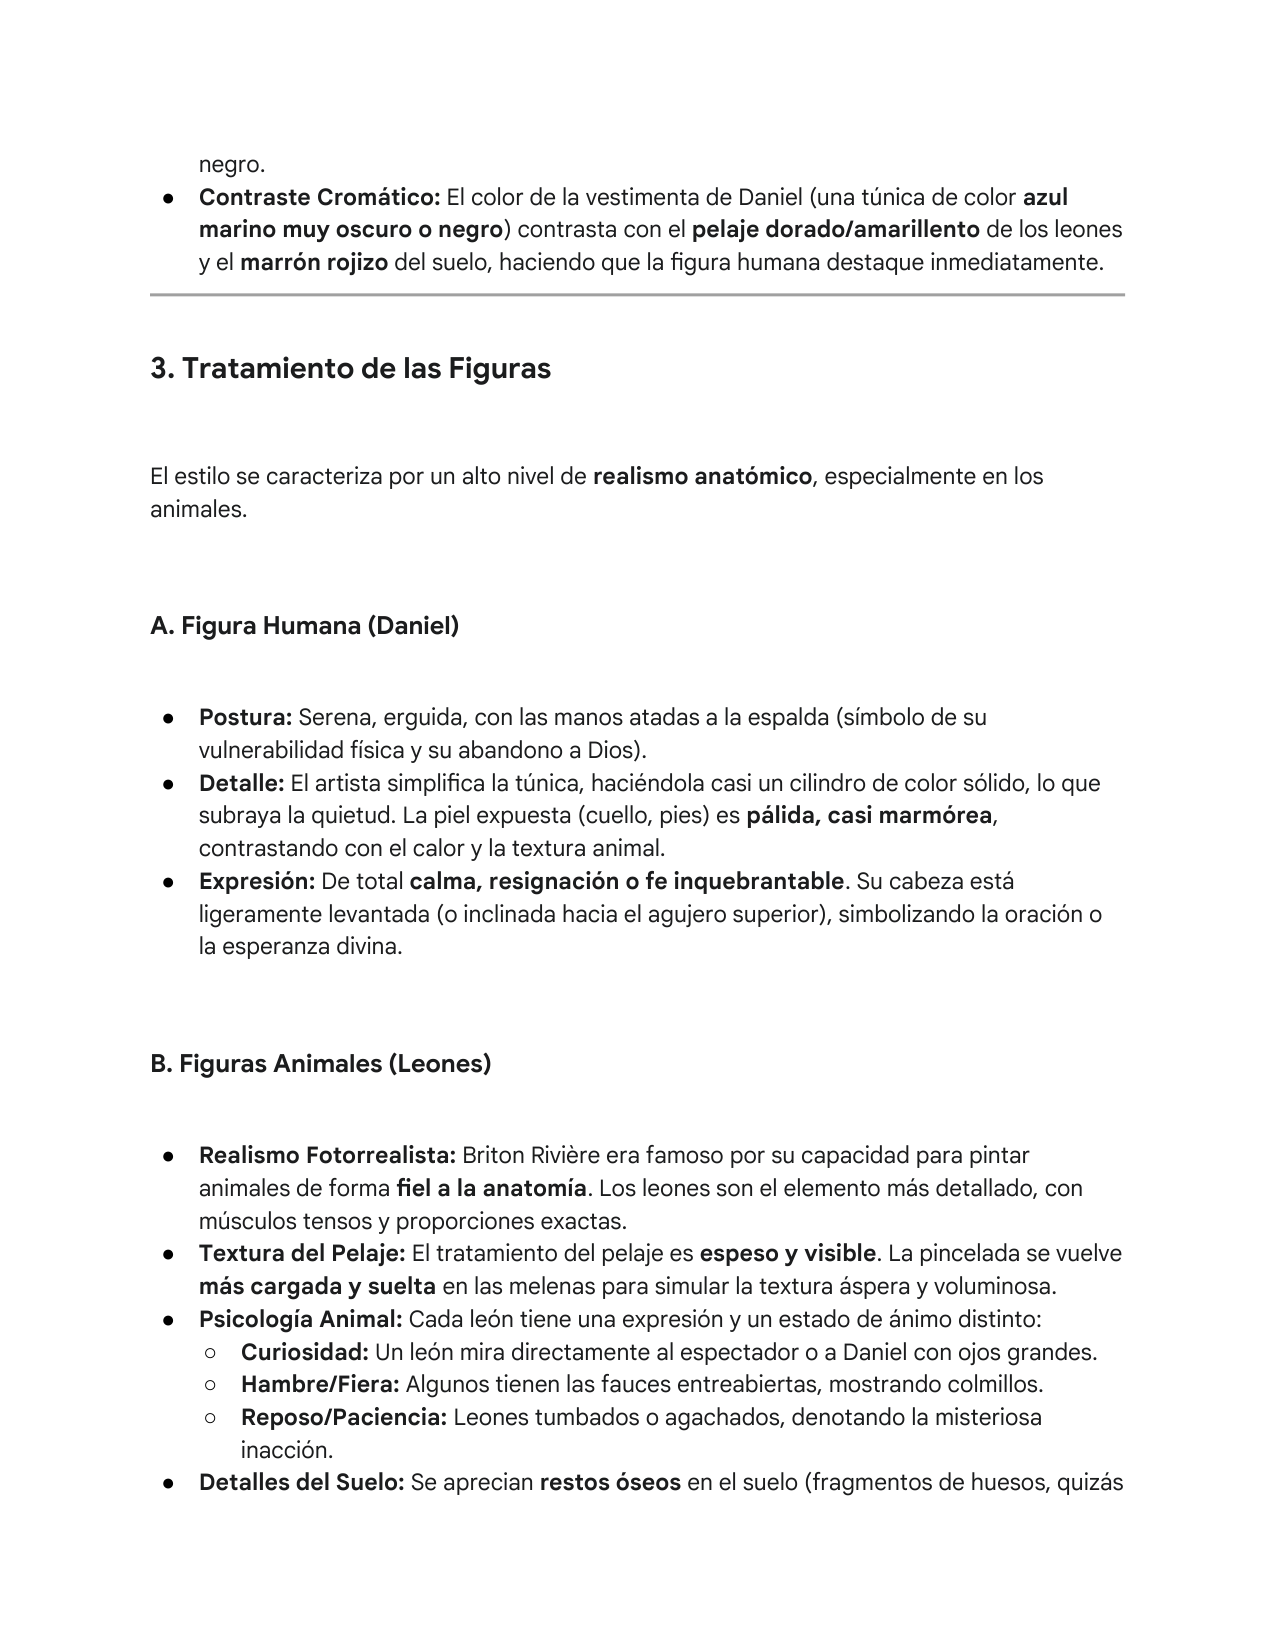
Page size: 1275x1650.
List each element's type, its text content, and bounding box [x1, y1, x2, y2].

list Postura: Serena, erguida, con las manos atadas a la espalda (símbolo de su vulnerabilidad física y su abandono a Dios). [161, 704, 1125, 765]
list Contraste Cromático: El color de la vestimenta de Daniel (una túnica de color azul marino muy oscuro o negro) contrasta con el pelaje dorado/amarillento de los leones y el marrón rojizo del suelo, haciendo que la figura humana destaque inmediatamente. [161, 183, 1125, 277]
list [161, 150, 1125, 179]
text El estilo se caracteriza por un alto nivel de realismo anatómico, especialmente en los animales. [150, 462, 1125, 523]
list Reposo/Paciencia: Leones tumbados o agachados, denotando la misteriosa inacción. [203, 1403, 1125, 1464]
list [161, 1468, 1125, 1497]
list Detalle: El artista simplifica la túnica, haciéndola casi un cilindro de color sólido, lo que subraya la quietud. La piel expuesta (cuello, pies) es pálida, casi marmórea, contrastando con el calor y la textura animal. [161, 769, 1125, 863]
list Expresión: De total calma, resignación o fe inquebrantable. Su cabeza está ligeramente levantada (o inclinada hacia el agujero superior), simbolizando la oración o la esperanza divina. [161, 867, 1125, 961]
list Textura del Pelaje: El tratamiento del pelaje es espeso y visible. La pincelada se vuelve más cargada y suelta en las melenas para simular la textura áspera y voluminosa. [161, 1239, 1125, 1301]
subtitle B. Figuras Animales (Leones) [150, 1048, 1125, 1079]
subtitle A. Figura Humana (Daniel) [150, 610, 1125, 642]
list Curiosidad: Un león mira directamente al espectador o a Daniel con ojos grandes. [203, 1338, 1125, 1366]
subtitle 3. Tratamiento de las Figuras [150, 350, 1125, 387]
list Realismo Fotorrealista: Briton Rivière era famoso por su capacidad para pintar animales de forma fiel a la anatomía. Los leones son el elemento más detallado, con músculos tensos y proporciones exactas. [161, 1141, 1125, 1236]
list Psicología Animal: Cada león tiene una expresión y un estado de ánimo distinto: [161, 1305, 1125, 1334]
list Hambre/Fiera: Algunos tienen las fauces entreabiertas, mostrando colmillos. [203, 1370, 1125, 1399]
